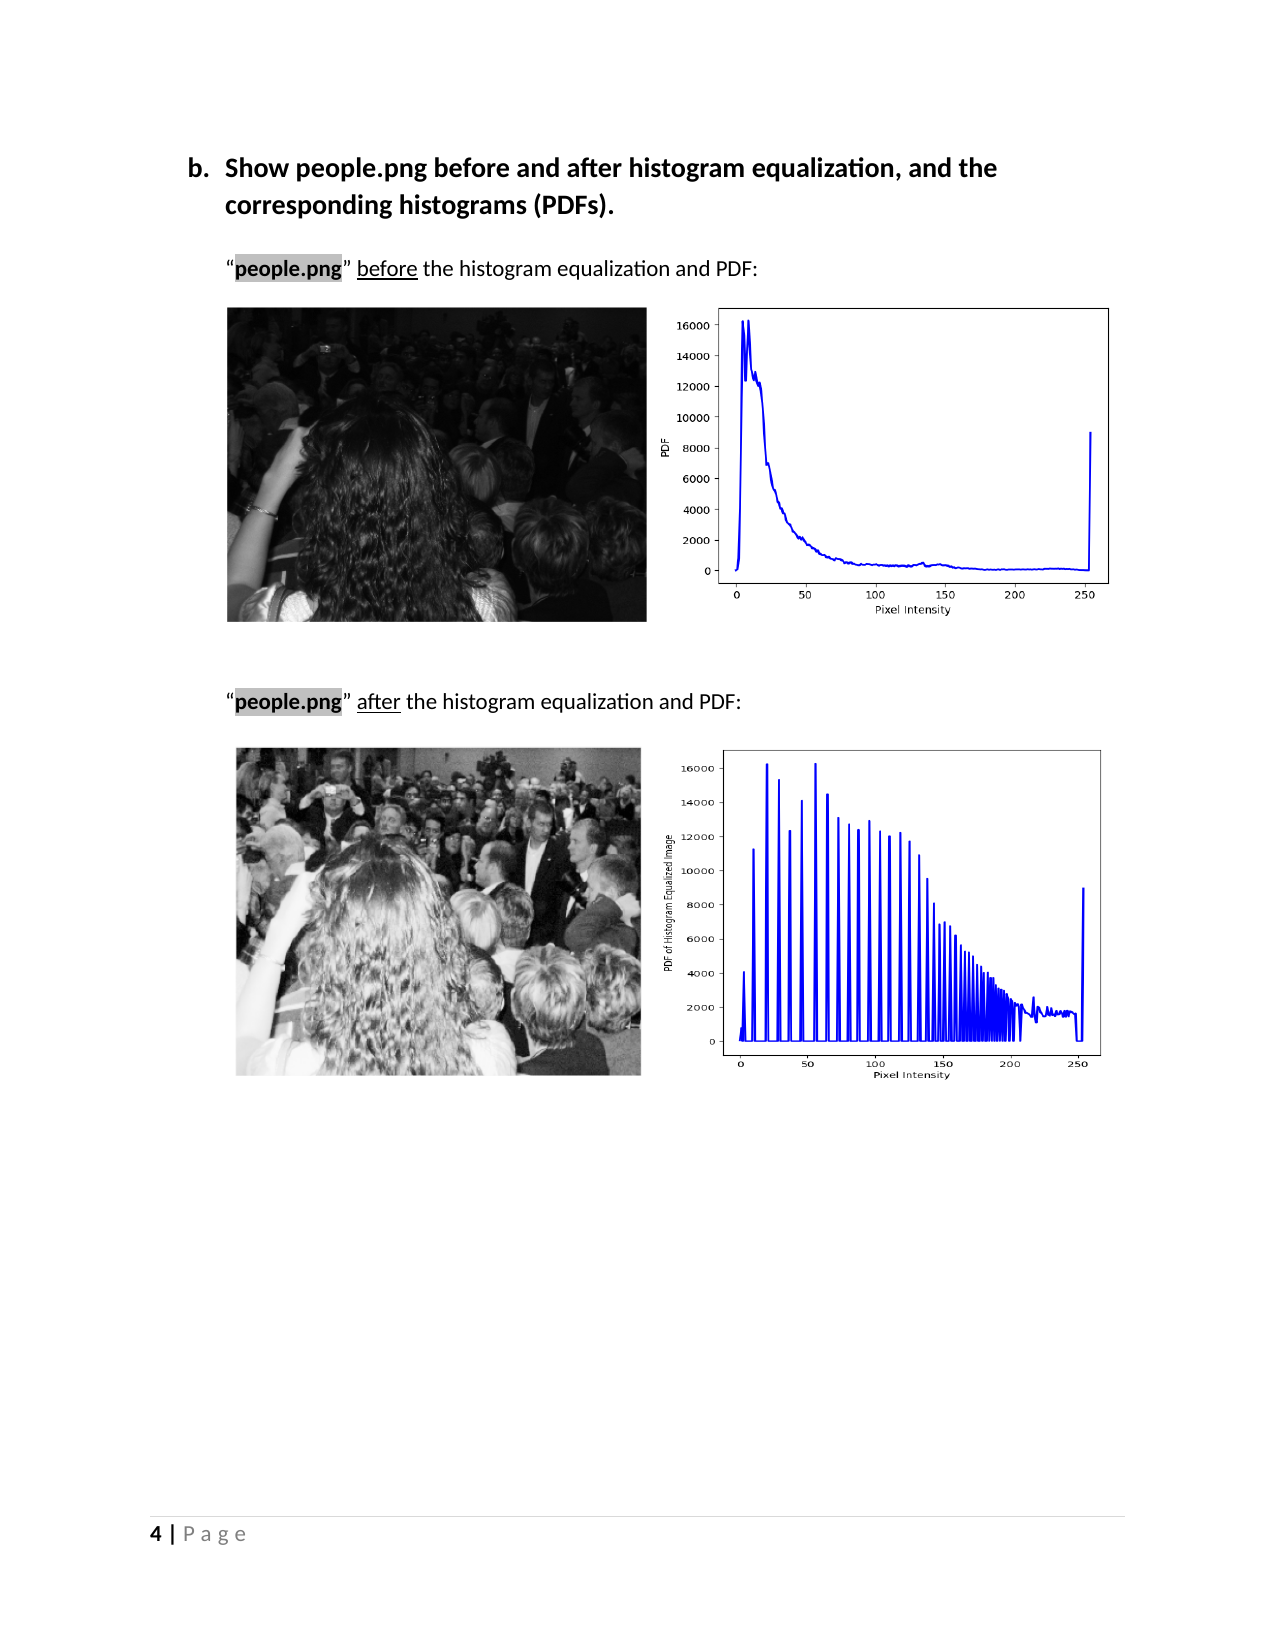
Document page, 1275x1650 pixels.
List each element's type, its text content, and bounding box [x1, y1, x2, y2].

picture [225, 303, 648, 622]
picture [656, 744, 1108, 1085]
list Show people.png before and after histogram equalization, and the corresponding histograms (PDFs). [187, 150, 1125, 221]
list “people.png” before the histogram equalization and PDF: [342, 254, 1125, 282]
text “people.png” after the histogram equalization and PDF: [150, 687, 1125, 716]
picture [225, 734, 651, 1085]
picture [652, 301, 1115, 622]
